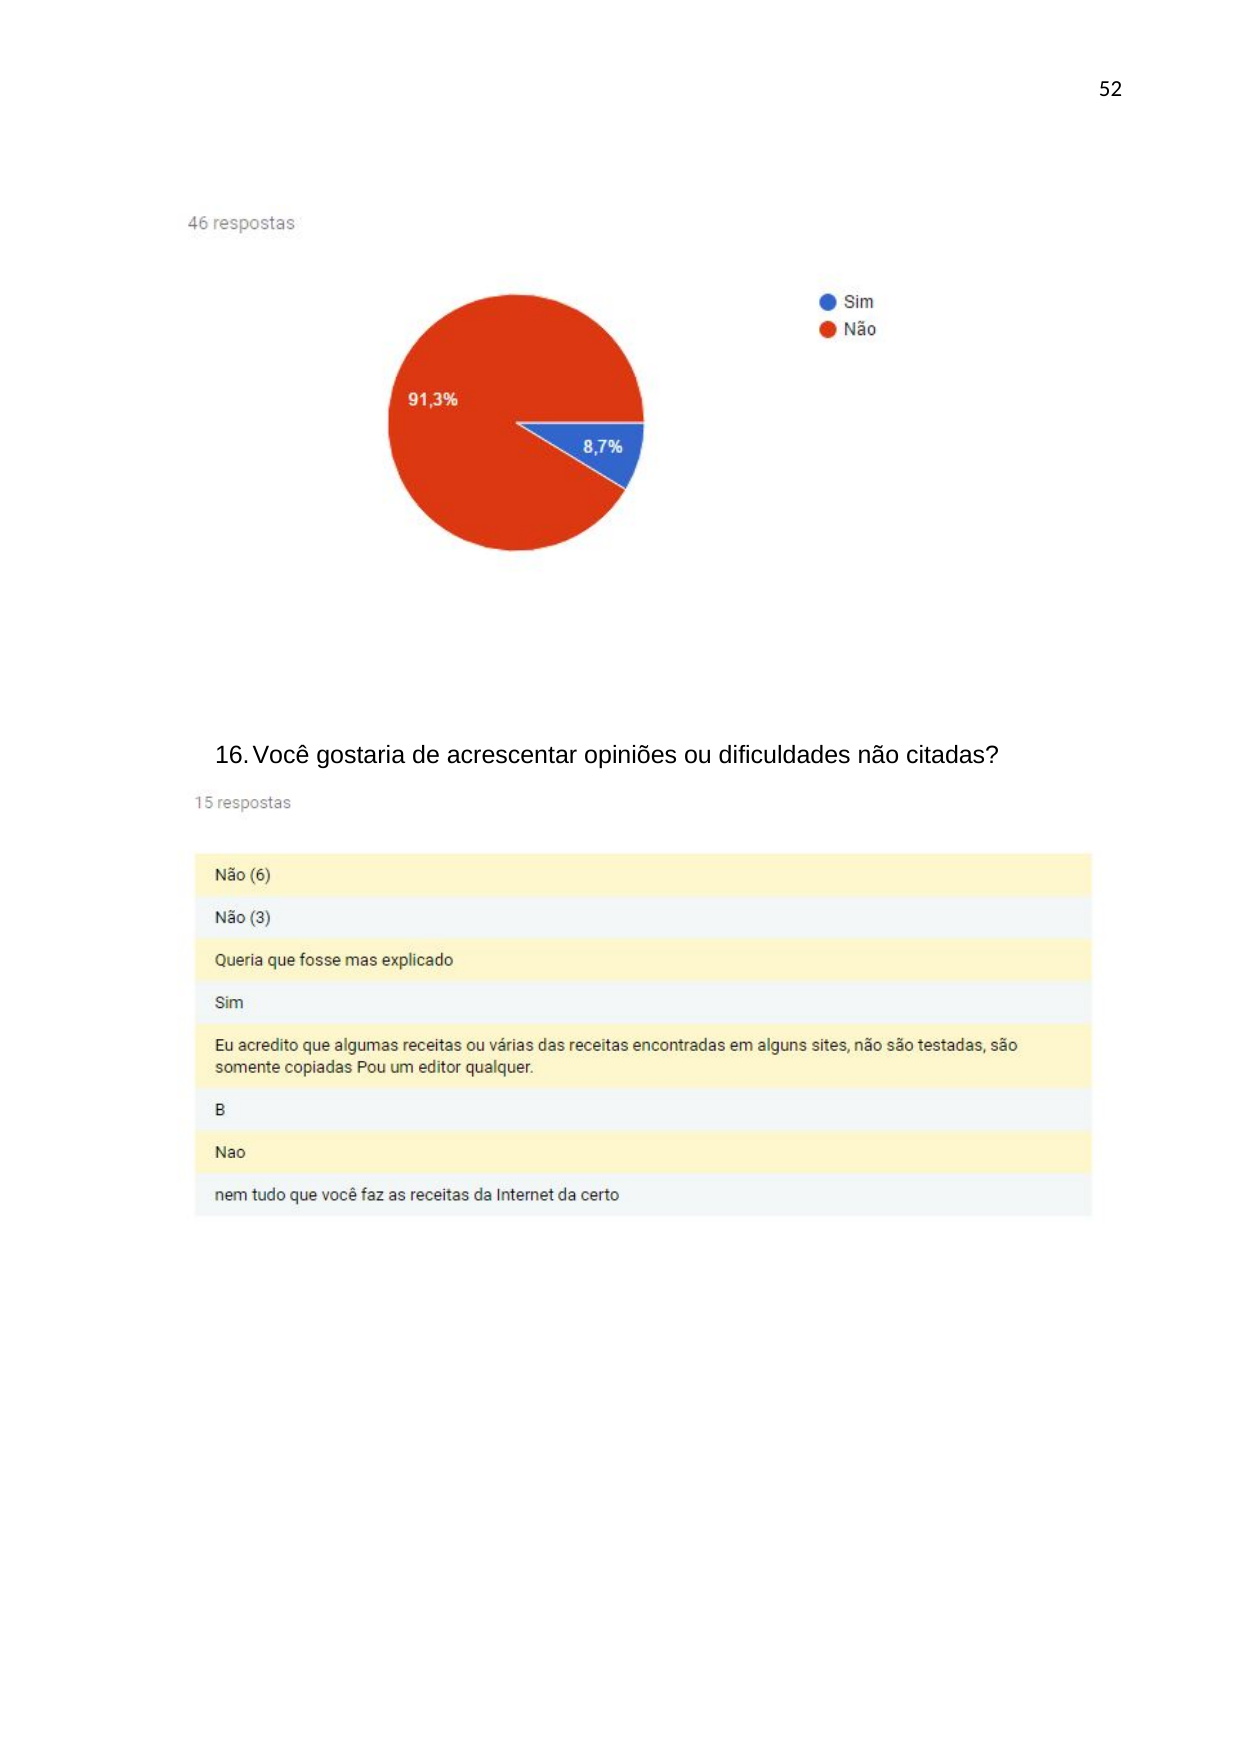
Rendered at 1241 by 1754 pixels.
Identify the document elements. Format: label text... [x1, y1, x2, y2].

picture [177, 205, 1123, 668]
list Você gostaria de acrescentar opiniões ou dificuldades não citadas? [215, 739, 1122, 768]
picture [177, 789, 1123, 1238]
